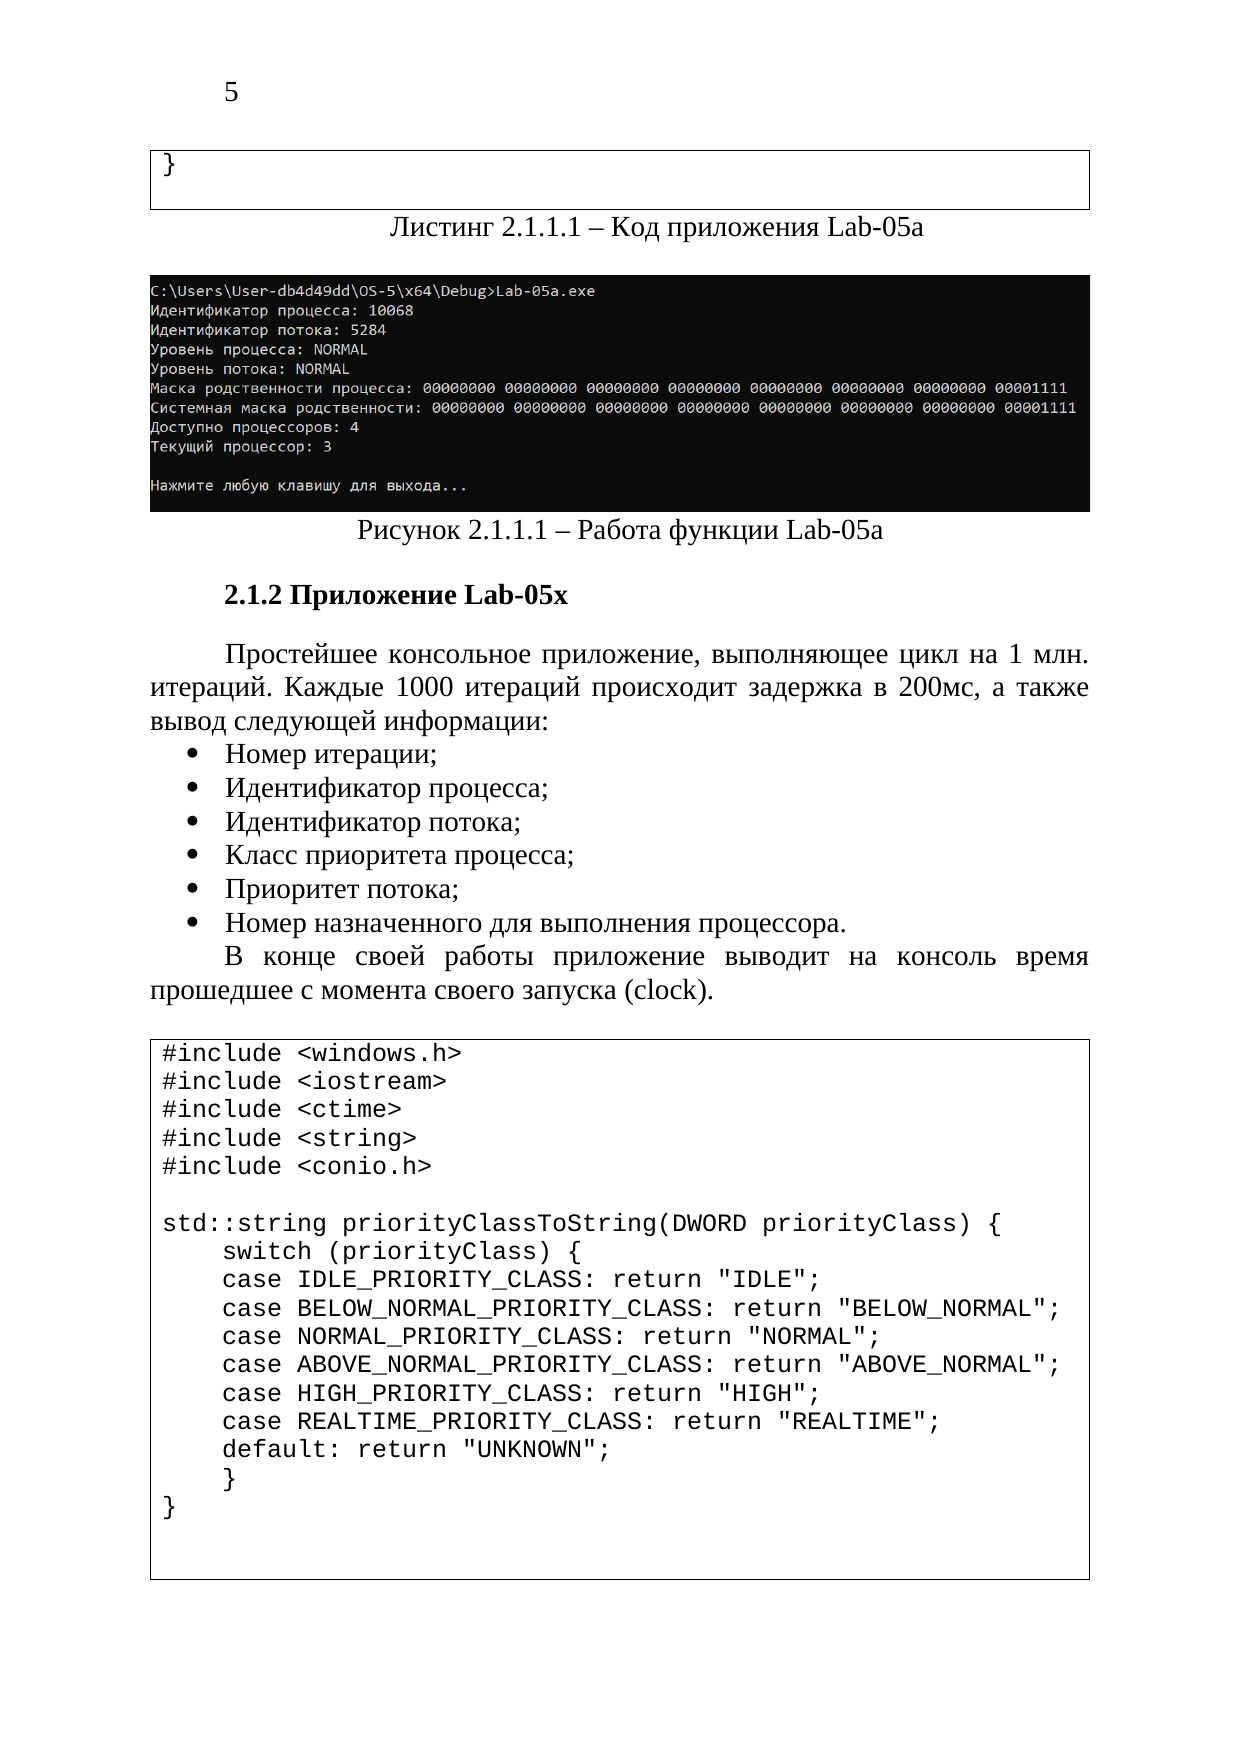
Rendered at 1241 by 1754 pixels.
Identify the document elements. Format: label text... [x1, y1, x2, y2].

list В конце своей работы приложение выводит на консоль время прошедшее с момента своего запуска (clock). [150, 938, 1090, 1006]
text Листинг 2.1.1.1 – Код приложения Lab-05a [150, 210, 1090, 243]
list Идентификатор потока; [187, 804, 1090, 837]
list Класс приоритета процесса; [187, 837, 1090, 871]
text Рисунок 2.1.1.1 – Работа функции Lab-05a [150, 512, 1090, 546]
picture [150, 275, 1091, 512]
list Номер назначенного для выполнения процессора. [187, 905, 1090, 938]
list Номер итерации; [187, 737, 1090, 770]
list Идентификатор процесса; [187, 770, 1090, 804]
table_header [151, 1040, 1089, 1579]
list Приоритет потока; [187, 871, 1090, 905]
text Простейшее консольное приложение, выполняющее цикл на 1 млн. итераций. Каждые 1000 итераций происходит задержка в 200мс, а также вывод следующей информации: [150, 636, 1090, 737]
subtitle 2.1.2 Приложение Lab-05x [150, 577, 1090, 611]
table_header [151, 151, 1089, 208]
